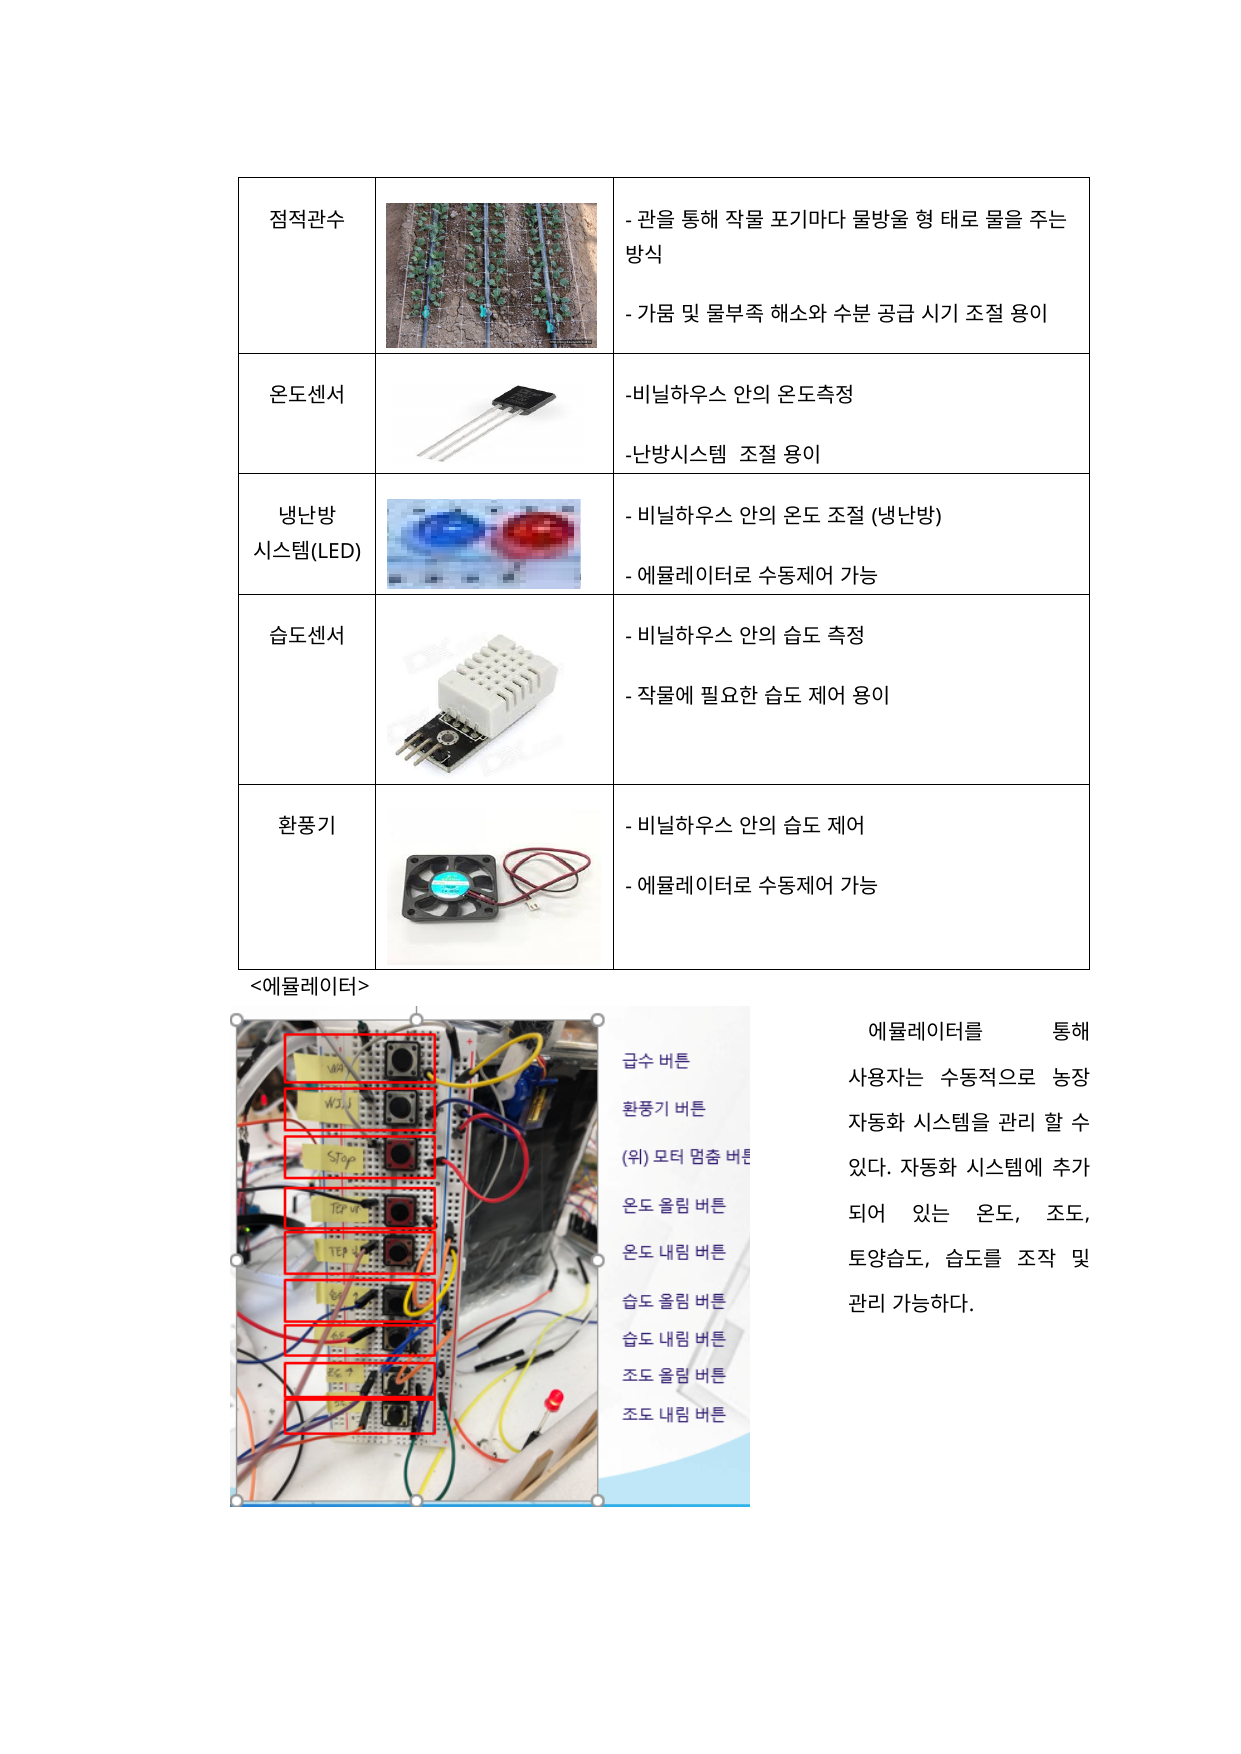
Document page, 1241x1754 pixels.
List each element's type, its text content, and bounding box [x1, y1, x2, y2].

text 에뮬레이터를 통해 사용자는 수동적으로 농장 자동화 시스템을 관리 할 수 있다. 자동화 시스템에 추가 되어 있는 온도, 조도, 토양습도, 습도를 조작 및 관리 가능하다. [750, 1016, 1090, 1318]
table_cell [376, 354, 613, 473]
picture [386, 203, 597, 348]
table_cell [376, 785, 613, 969]
table_cell - 관을 통해 작물 포기마다 물방울 형 태로 물을 주는 방식 - 가뭄 및 물부족 해소와 수분 공급 시기 조절 용이 [614, 178, 1089, 352]
table_cell [376, 178, 613, 352]
table_cell 냉난방 시스템(LED) [239, 474, 375, 594]
table_cell 점적관수 [239, 178, 375, 352]
table_cell [376, 474, 613, 594]
picture [387, 619, 565, 780]
table_cell - 비닐하우스 안의 온도 조절 (냉난방) - 에뮬레이터로 수동제어 가능 [614, 474, 1089, 594]
table_cell [376, 595, 613, 783]
picture [387, 809, 602, 965]
table_cell - 비닐하우스 안의 습도 제어 - 에뮬레이터로 수동제어 가능 [614, 785, 1089, 969]
table_cell 습도센서 [239, 595, 375, 783]
table_cell 온도센서 [239, 354, 375, 473]
picture [387, 499, 581, 589]
table_cell -비닐하우스 안의 온도측정 -난방시스템 조절 용이 [614, 354, 1089, 473]
picture [230, 1006, 750, 1507]
table_cell - 비닐하우스 안의 습도 측정 - 작물에 필요한 습도 제어 용이 [614, 595, 1089, 783]
table_cell 환풍기 [239, 785, 375, 969]
picture [387, 378, 587, 469]
text <에뮬레이터> [229, 970, 1090, 1000]
